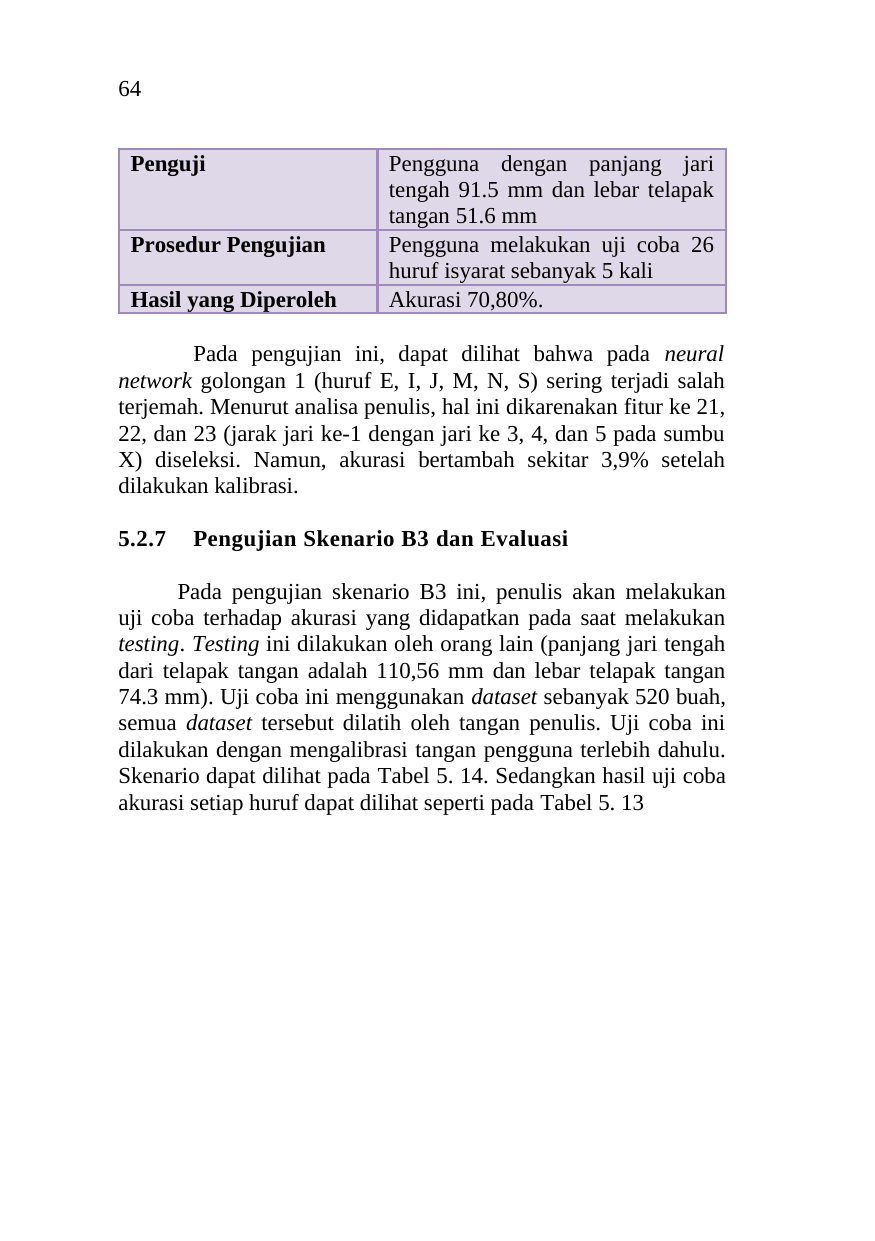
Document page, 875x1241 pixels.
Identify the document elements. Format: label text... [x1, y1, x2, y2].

table_cell Prosedur Pengujian [120, 231, 376, 284]
table_cell Pengguna dengan panjang jari tengah 91.5 mm dan lebar telapak tangan 51.6 mm [379, 150, 725, 229]
table_cell Penguji [120, 150, 376, 229]
subtitle Pengujian Skenario B3 dan Evaluasi [118, 525, 726, 551]
table_cell Akurasi 70,80%. [379, 286, 725, 312]
table_cell Pengguna melakukan uji coba 26 huruf isyarat sebanyak 5 kali [379, 231, 725, 284]
text Pada pengujian ini, dapat dilihat bahwa pada neural network golongan 1 (huruf E, I, J, M, N, S) sering terjadi salah terjemah. Menurut analisa penulis, hal ini dikarenakan fitur ke 21, 22, dan 23 (jarak jari ke-1 dengan jari ke 3, 4, dan 5 pada sumbu X) diseleksi. Namun, akurasi bertambah sekitar 3,9% setelah dilakukan kalibrasi. [118, 341, 726, 499]
text Pada pengujian skenario B3 ini, penulis akan melakukan uji coba terhadap akurasi yang didapatkan pada saat melakukan testing. Testing ini dilakukan oleh orang lain (panjang jari tengah dari telapak tangan adalah 110,56 mm dan lebar telapak tangan 74.3 mm). Uji coba ini menggunakan dataset sebanyak 520 buah, semua dataset tersebut dilatih oleh tangan penulis. Uji coba ini dilakukan dengan mengalibrasi tangan pengguna terlebih dahulu. Skenario dapat dilihat pada Tabel 5. 14. Sedangkan hasil uji coba akurasi setiap huruf dapat dilihat seperti pada Tabel 5. 13 [118, 578, 726, 815]
table_cell Hasil yang Diperoleh [120, 286, 376, 312]
